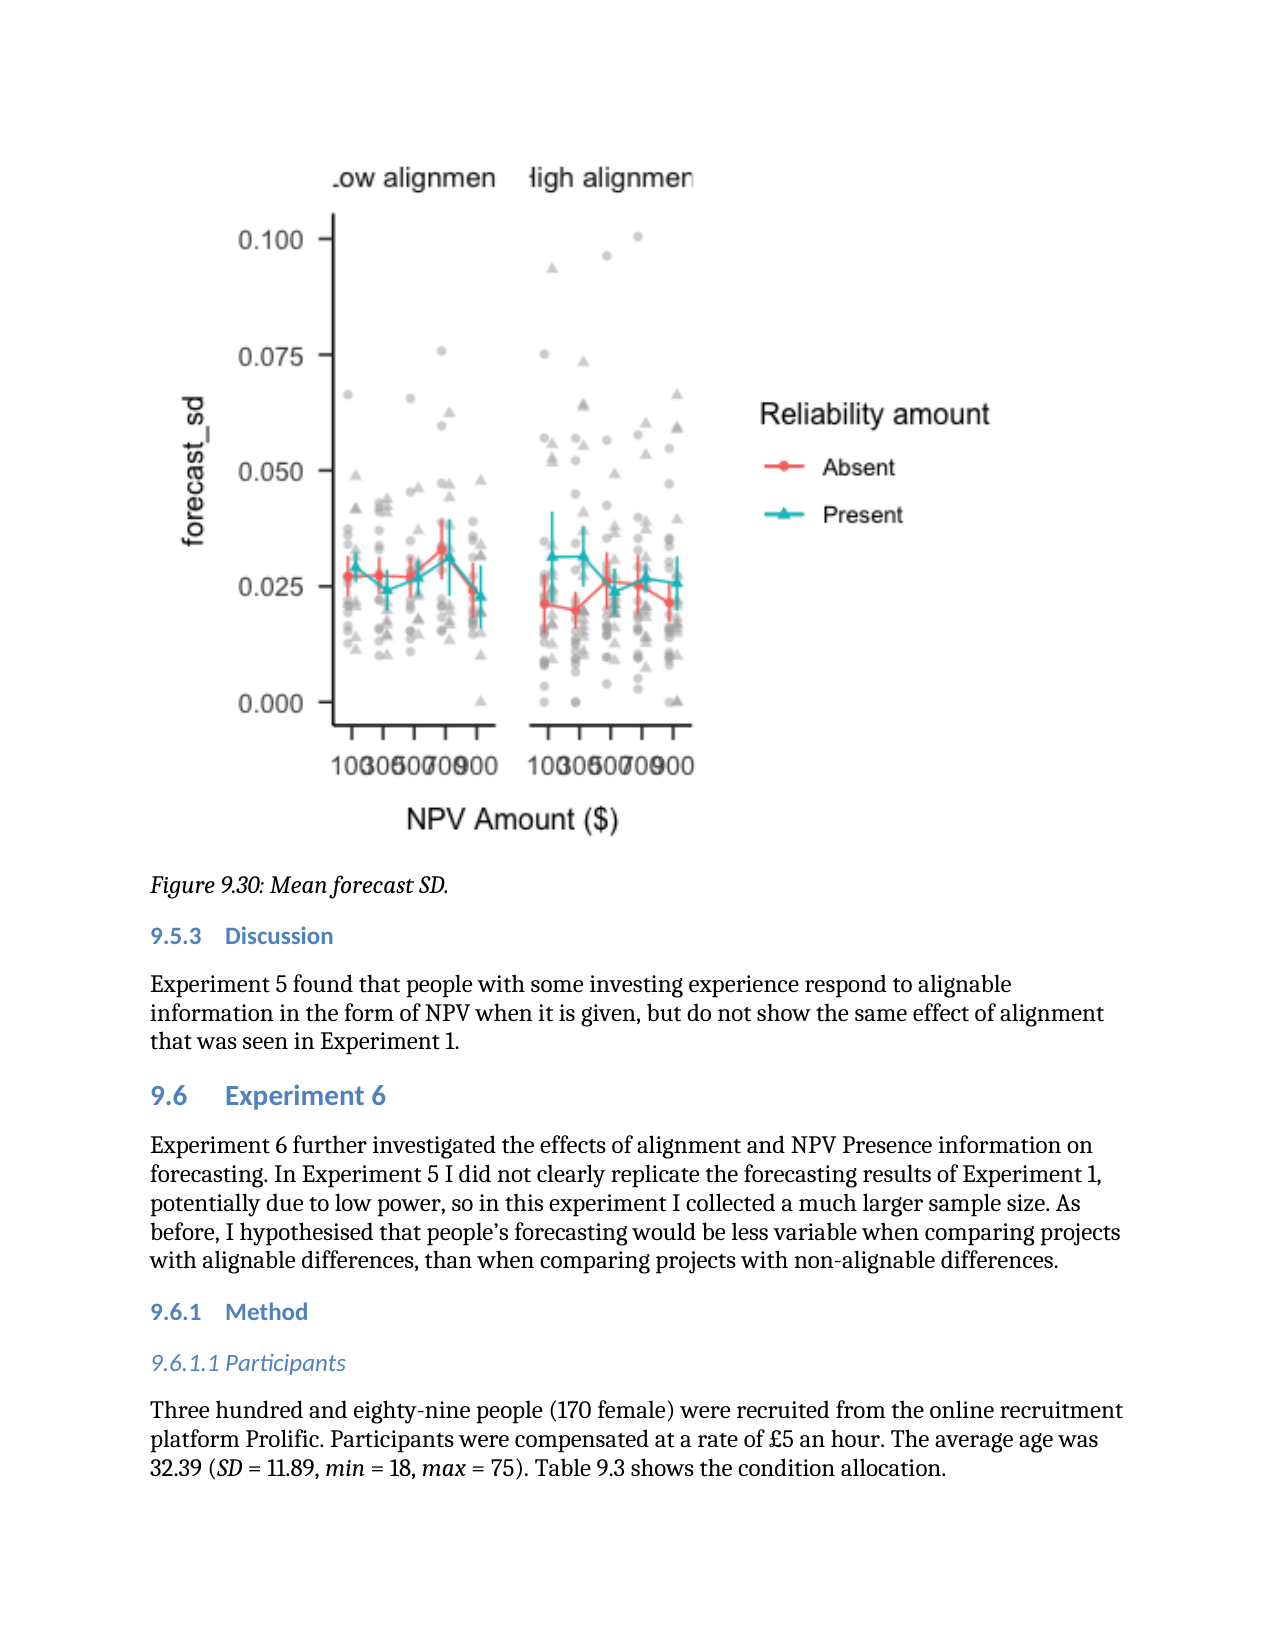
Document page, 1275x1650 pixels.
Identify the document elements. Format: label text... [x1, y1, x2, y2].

text Three hundred and eighty-nine people (170 female) were recruited from the online recruitment platform Prolific. Participants were compensated at a rate of £5 an hour. The average age was 32.39 (SD = 11.89, min = 18, max = 75). Table 9.3 shows the condition allocation. [150, 1396, 1125, 1483]
subtitle 9.6.1 Method [150, 1296, 1125, 1326]
picture [168, 150, 1044, 850]
subtitle 9.6 Experiment 6 [150, 1077, 1125, 1112]
text Experiment 6 further investigated the effects of alignment and NPV Presence information on forecasting. In Experiment 5 I did not clearly replicate the forecasting results of Experiment 1, potentially due to low power, so in this experiment I collected a much larger sample size. As before, I hypothesised that people’s forecasting would be less variable when comparing projects with alignable differences, than when comparing projects with non-alignable differences. [150, 1131, 1125, 1275]
subtitle 9.5.3 Discussion [150, 920, 1125, 951]
subtitle 9.6.1.1 Participants [150, 1347, 1125, 1378]
text Figure 9.30: Mean forecast SD. [150, 871, 1125, 899]
text Experiment 5 found that people with some investing experience respond to alignable information in the form of NPV when it is given, but do not show the same effect of alignment that was seen in Experiment 1. [150, 970, 1125, 1056]
